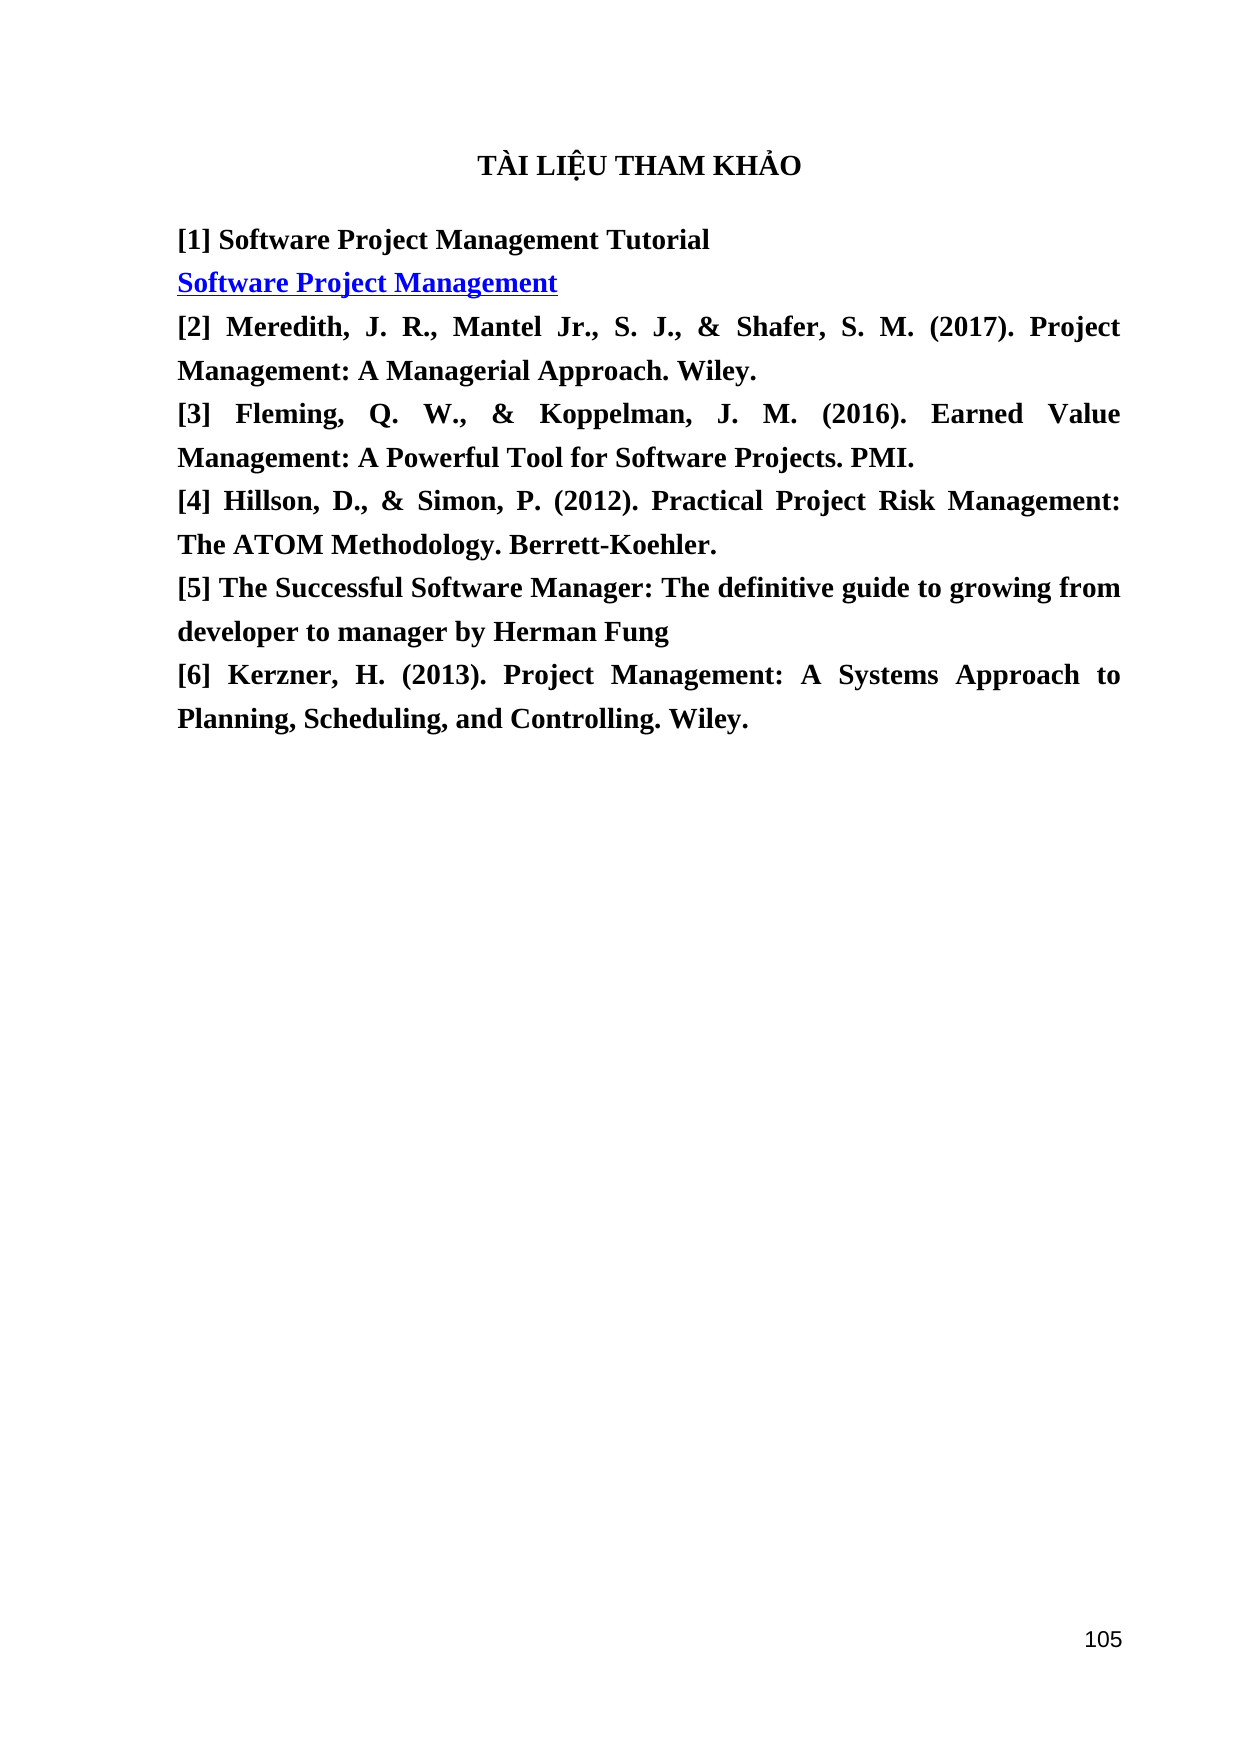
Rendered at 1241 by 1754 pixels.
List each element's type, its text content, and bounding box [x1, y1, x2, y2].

subtitle TÀI LIỆU THAM KHẢO [402, 148, 1122, 182]
text [1] Software Project Management Tutorial [177, 222, 1122, 256]
text [5] The Successful Software Manager: The definitive guide to growing from developer to manager by Herman Fung [177, 570, 1122, 647]
text Software Project Management [177, 266, 1122, 299]
text [6] Kerzner, H. (2013). Project Management: A Systems Approach to Planning, Scheduling, and Controlling. Wiley. [177, 657, 1122, 734]
text [3] Fleming, Q. W., & Koppelman, J. M. (2016). Earned Value Management: A Powerful Tool for Software Projects. PMI. [177, 396, 1122, 473]
text [4] Hillson, D., & Simon, P. (2012). Practical Project Risk Management: The ATOM Methodology. Berrett-Koehler. [177, 483, 1122, 560]
text [2] Meredith, J. R., Mantel Jr., S. J., & Shafer, S. M. (2017). Project Management: A Managerial Approach. Wiley. [177, 309, 1122, 386]
